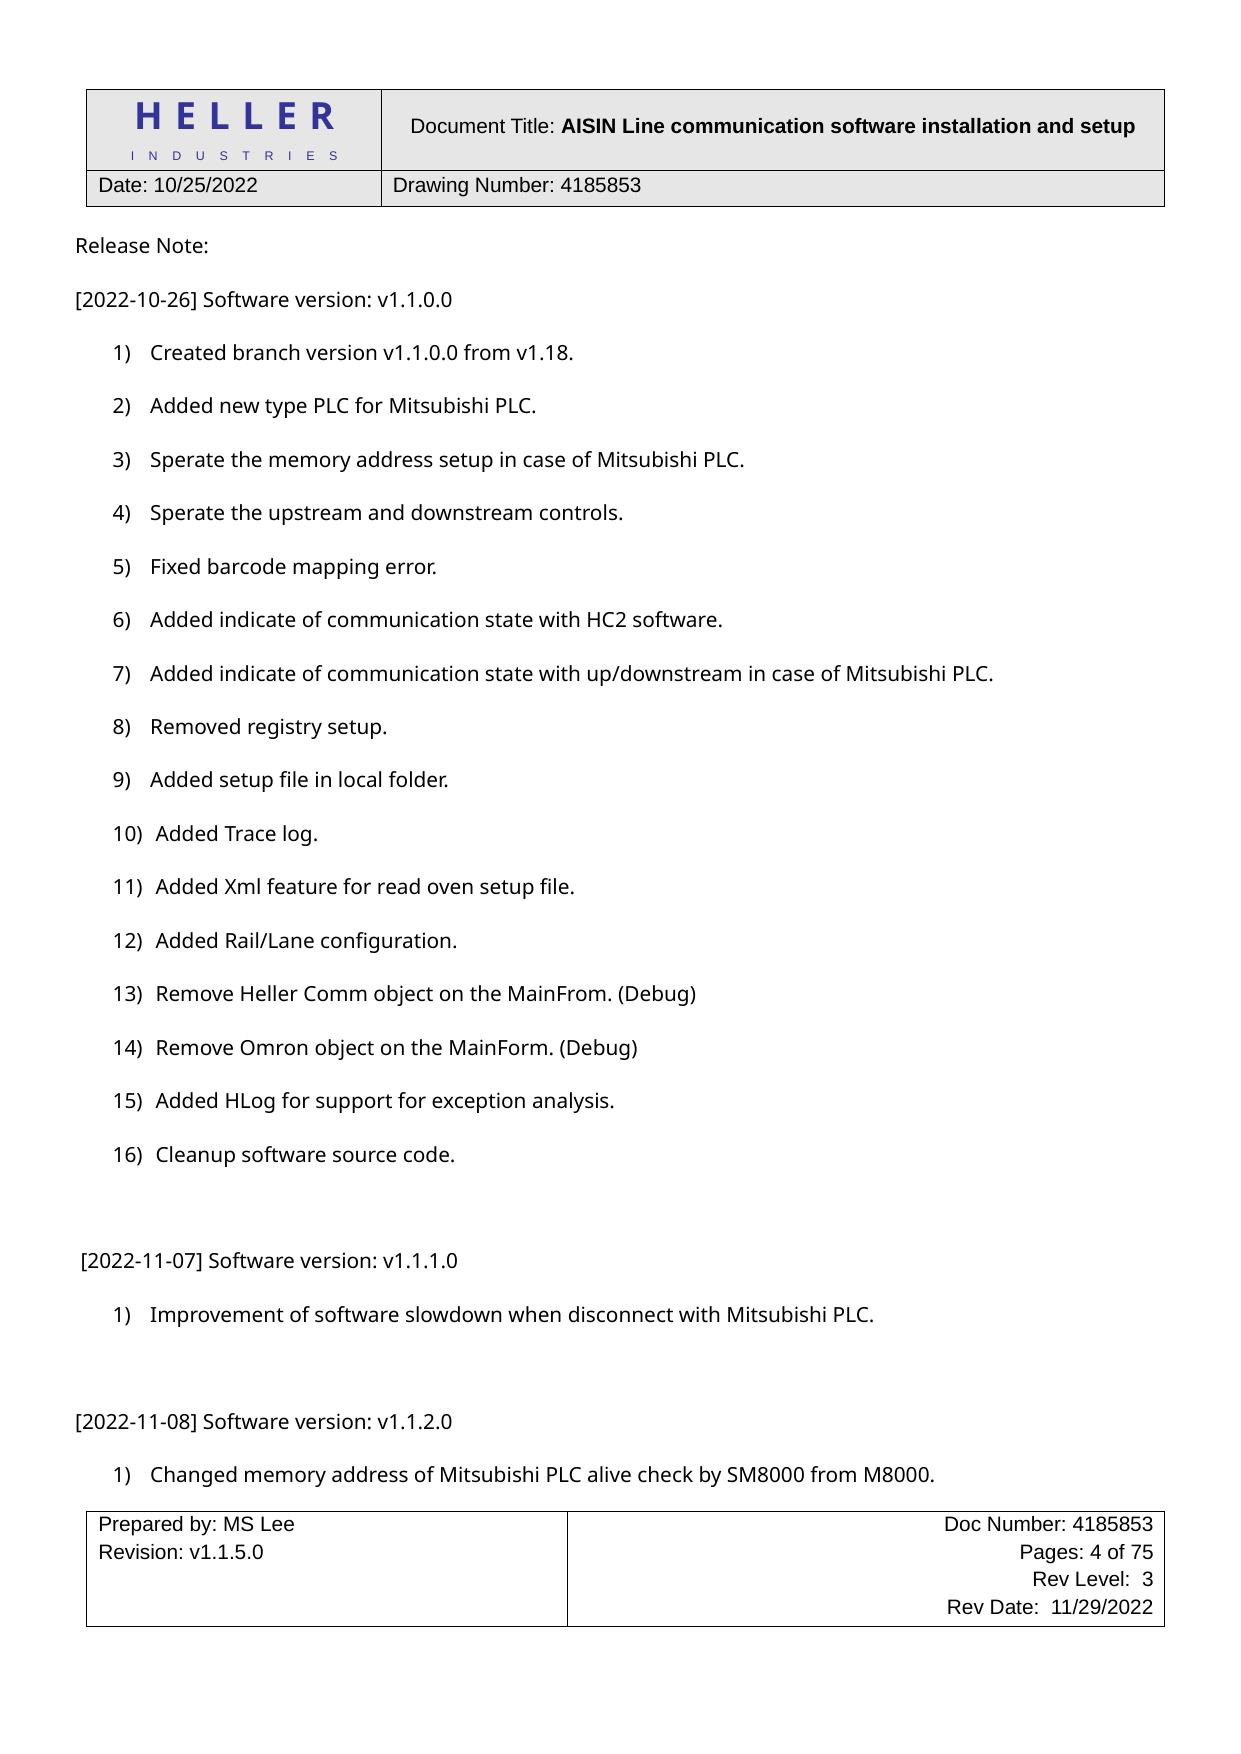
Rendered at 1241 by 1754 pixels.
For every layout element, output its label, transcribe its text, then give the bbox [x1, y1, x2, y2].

list Fixed barcode mapping error. [112, 552, 1165, 580]
list Added new type PLC for Mitsubishi PLC. [112, 392, 1165, 420]
list Sperate the upstream and downstream controls. [112, 498, 1165, 527]
text [2022-11-07] Software version: v1.1.1.0 [75, 1247, 1165, 1275]
list Added Rail/Lane configuration. [112, 926, 1165, 954]
list Created branch version v1.1.0.0 from v1.18. [112, 338, 1165, 367]
list Added indicate of communication state with up/downstream in case of Mitsubishi PLC. [112, 659, 1165, 687]
list Remove Heller Comm object on the MainFrom. (Debug) [112, 979, 1165, 1008]
text Release Note: [75, 231, 1165, 260]
list Improvement of software slowdown when disconnect with Mitsubishi PLC. [112, 1300, 1165, 1328]
text [2022-11-08] Software version: v1.1.2.0 [75, 1407, 1165, 1435]
list Cleanup software source code. [112, 1140, 1165, 1168]
list Added Xml feature for read oven setup file. [112, 872, 1165, 901]
list Removed registry setup. [112, 712, 1165, 741]
text [2022-10-26] Software version: v1.1.0.0 [75, 285, 1165, 313]
list Sperate the memory address setup in case of Mitsubishi PLC. [112, 445, 1165, 473]
list Added Trace log. [112, 819, 1165, 847]
list Changed memory address of Mitsubishi PLC alive check by SM8000 from M8000. [112, 1460, 1165, 1489]
list Added HLog for support for exception analysis. [112, 1086, 1165, 1115]
list Added indicate of communication state with HC2 software. [112, 605, 1165, 634]
list Remove Omron object on the MainForm. (Debug) [112, 1033, 1165, 1061]
list Added setup file in local folder. [112, 766, 1165, 794]
